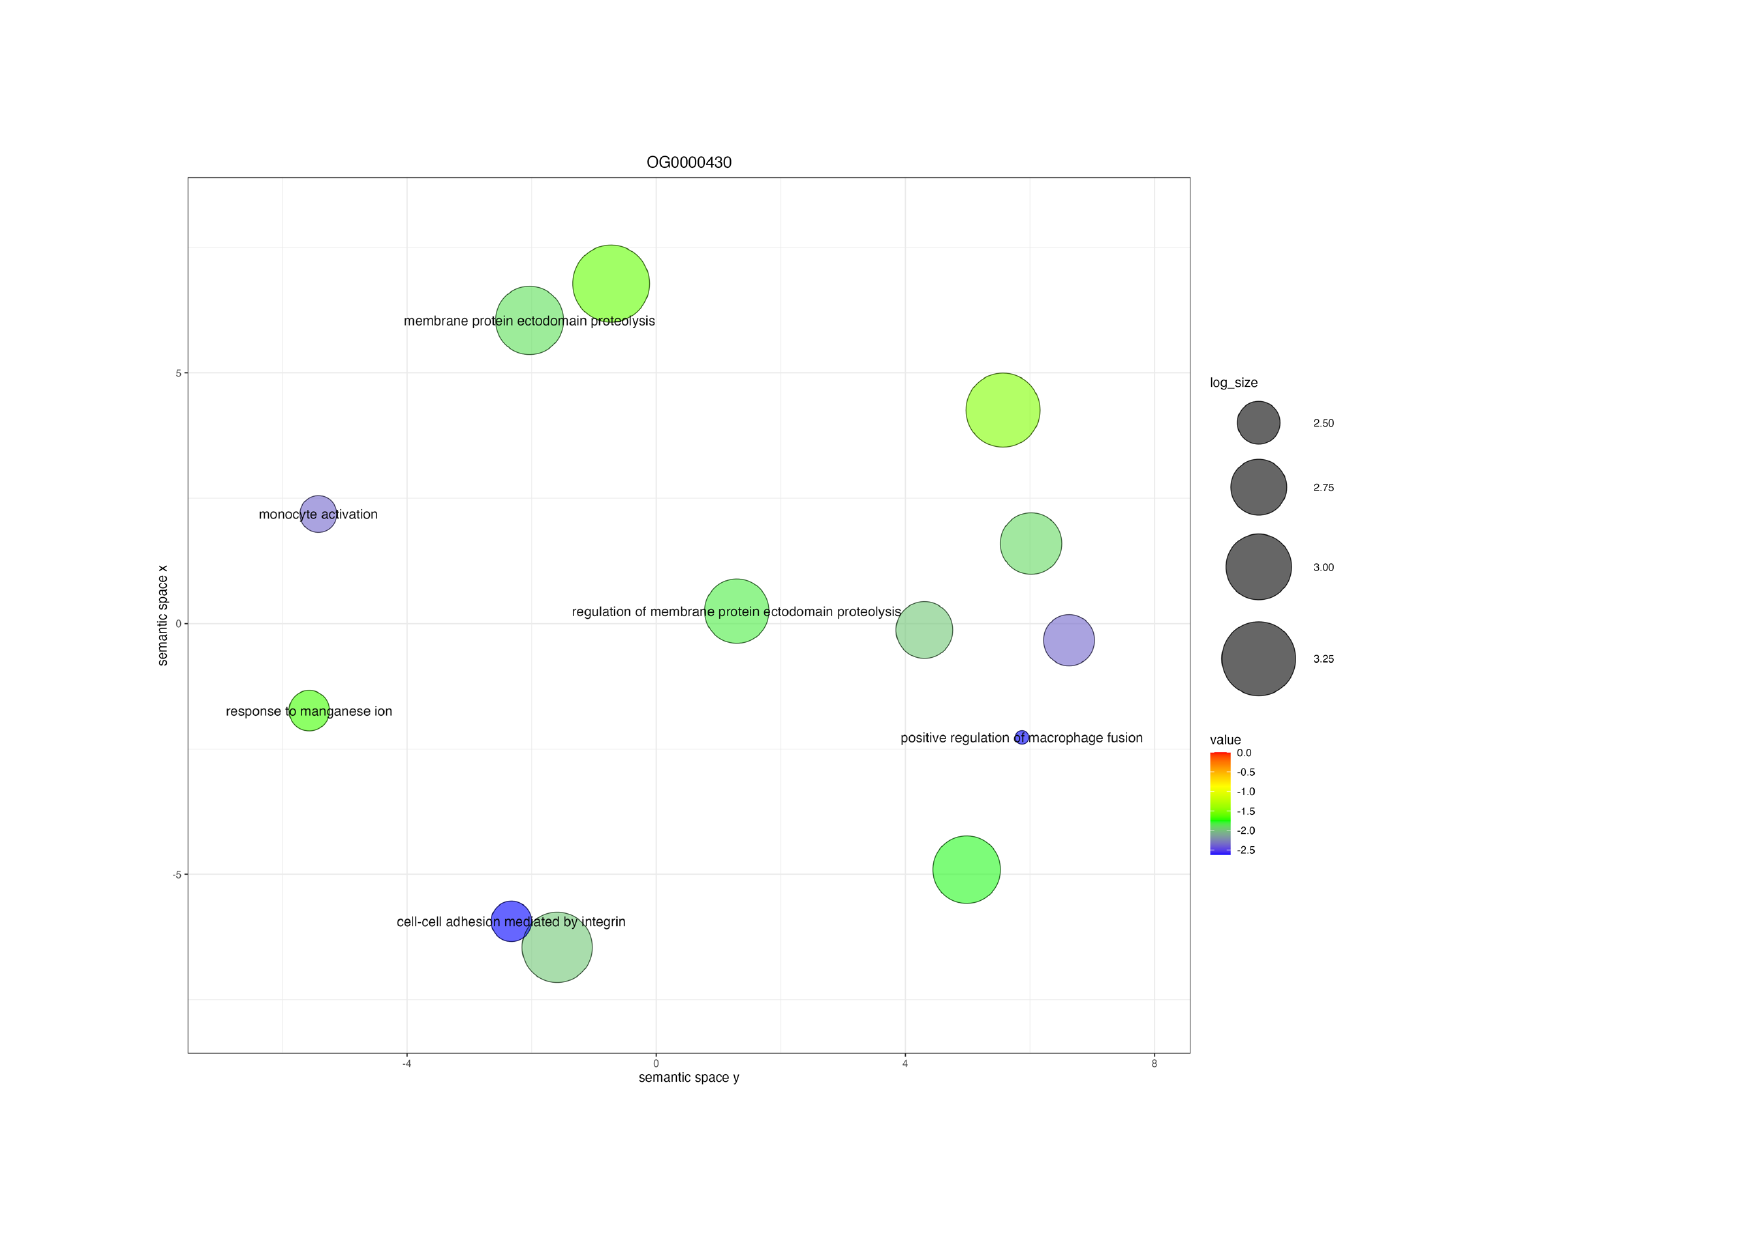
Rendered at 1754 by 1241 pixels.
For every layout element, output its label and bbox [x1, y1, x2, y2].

picture [150, 150, 1347, 1091]
